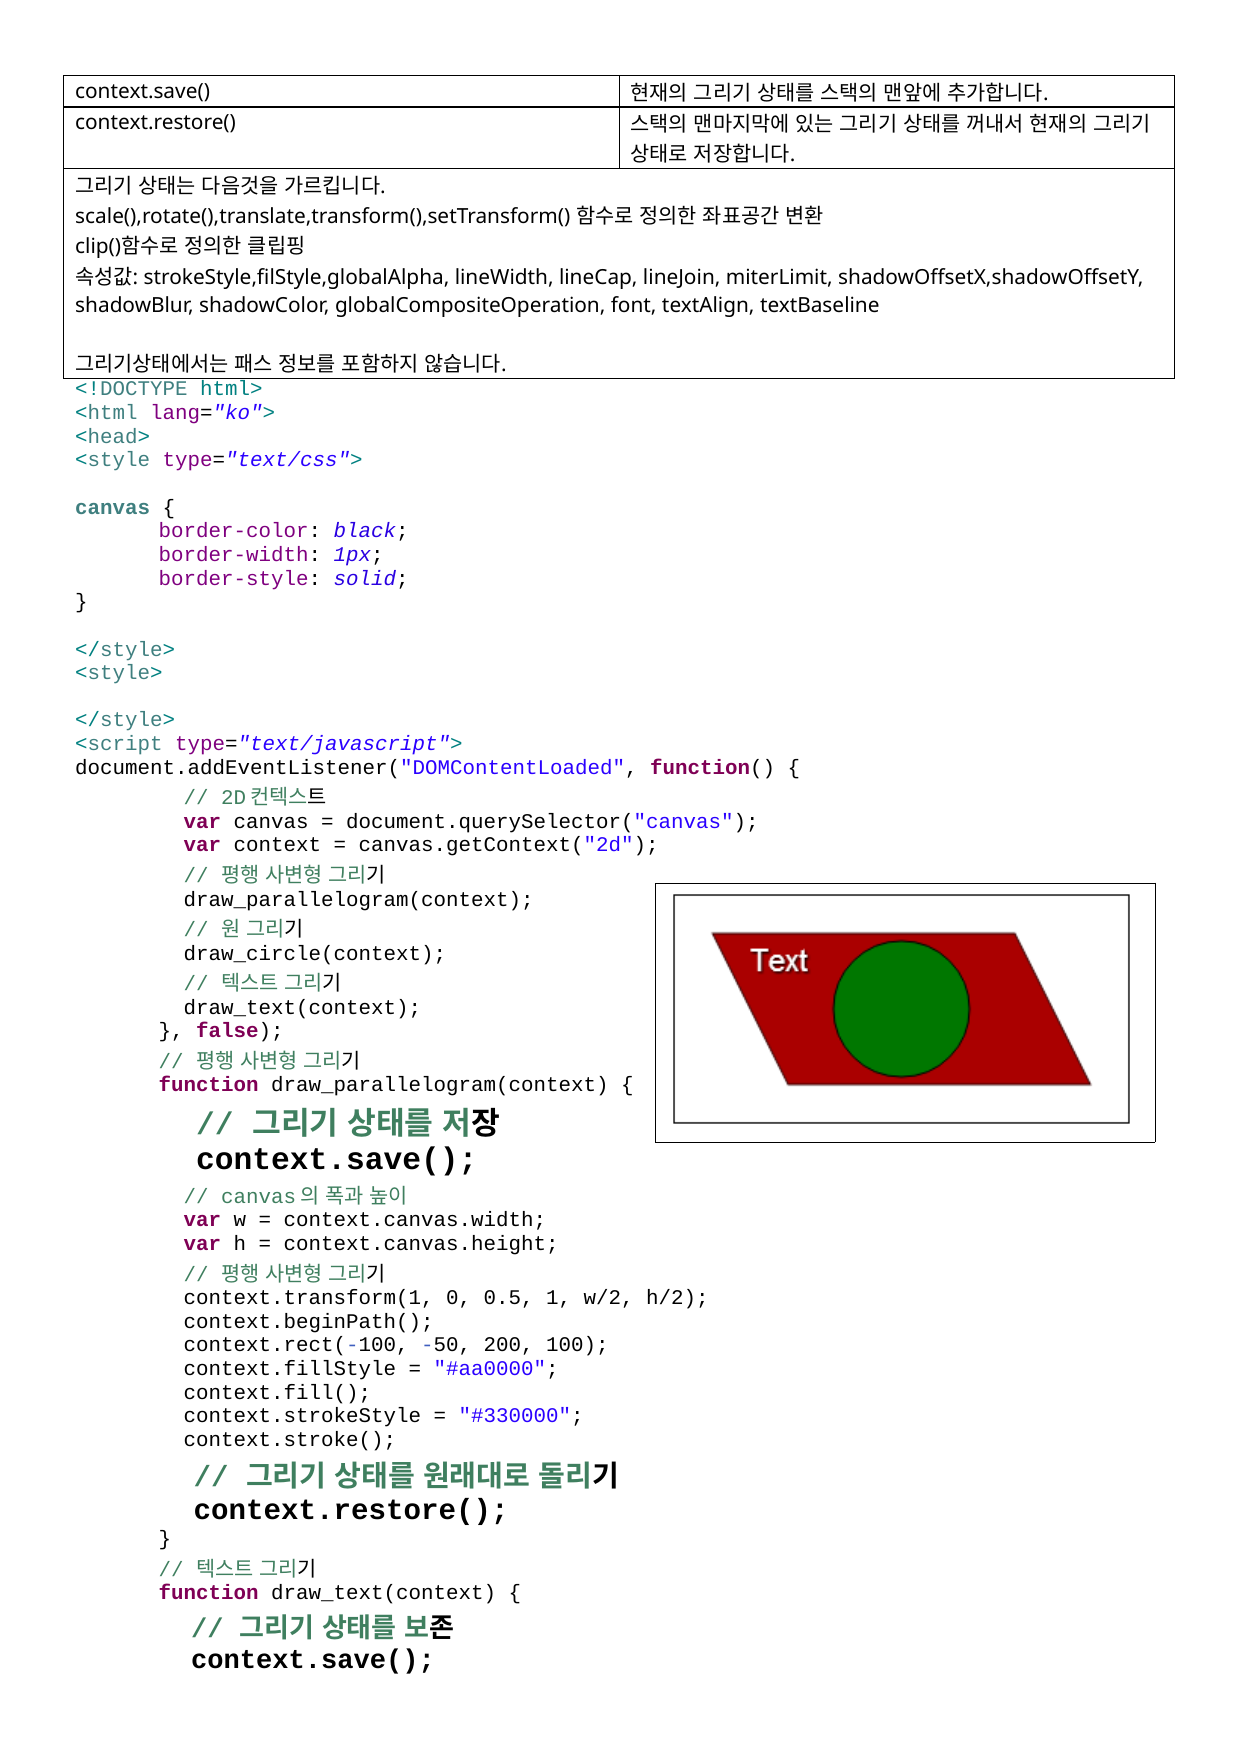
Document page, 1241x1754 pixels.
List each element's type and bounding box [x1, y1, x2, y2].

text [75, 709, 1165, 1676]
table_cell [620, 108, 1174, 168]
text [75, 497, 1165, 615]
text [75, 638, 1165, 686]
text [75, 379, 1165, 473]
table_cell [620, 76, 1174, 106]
picture [670, 890, 1136, 1133]
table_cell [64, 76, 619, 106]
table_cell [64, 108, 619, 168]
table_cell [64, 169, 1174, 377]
